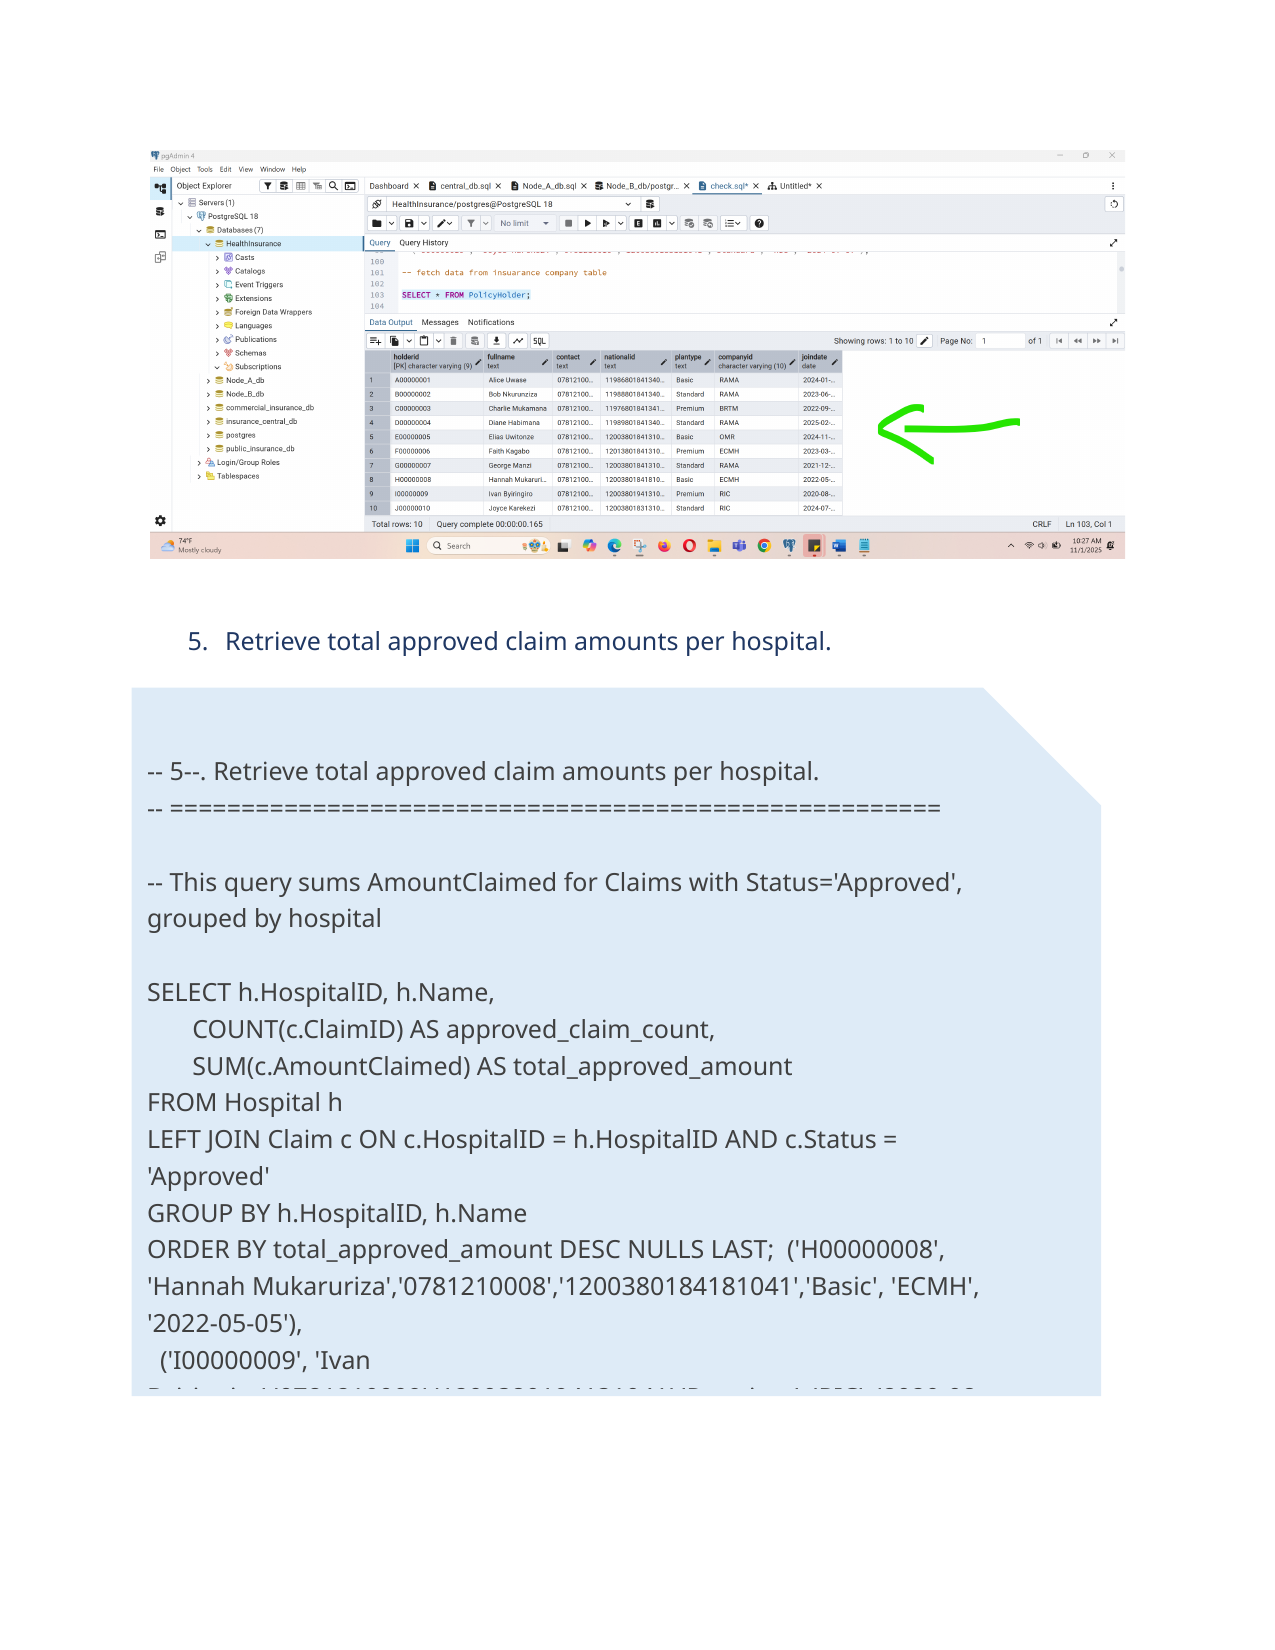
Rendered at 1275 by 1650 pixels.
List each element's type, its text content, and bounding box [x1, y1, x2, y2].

subtitle Retrieve total approved claim amounts per hospital. [187, 624, 1125, 658]
picture [150, 150, 1125, 559]
